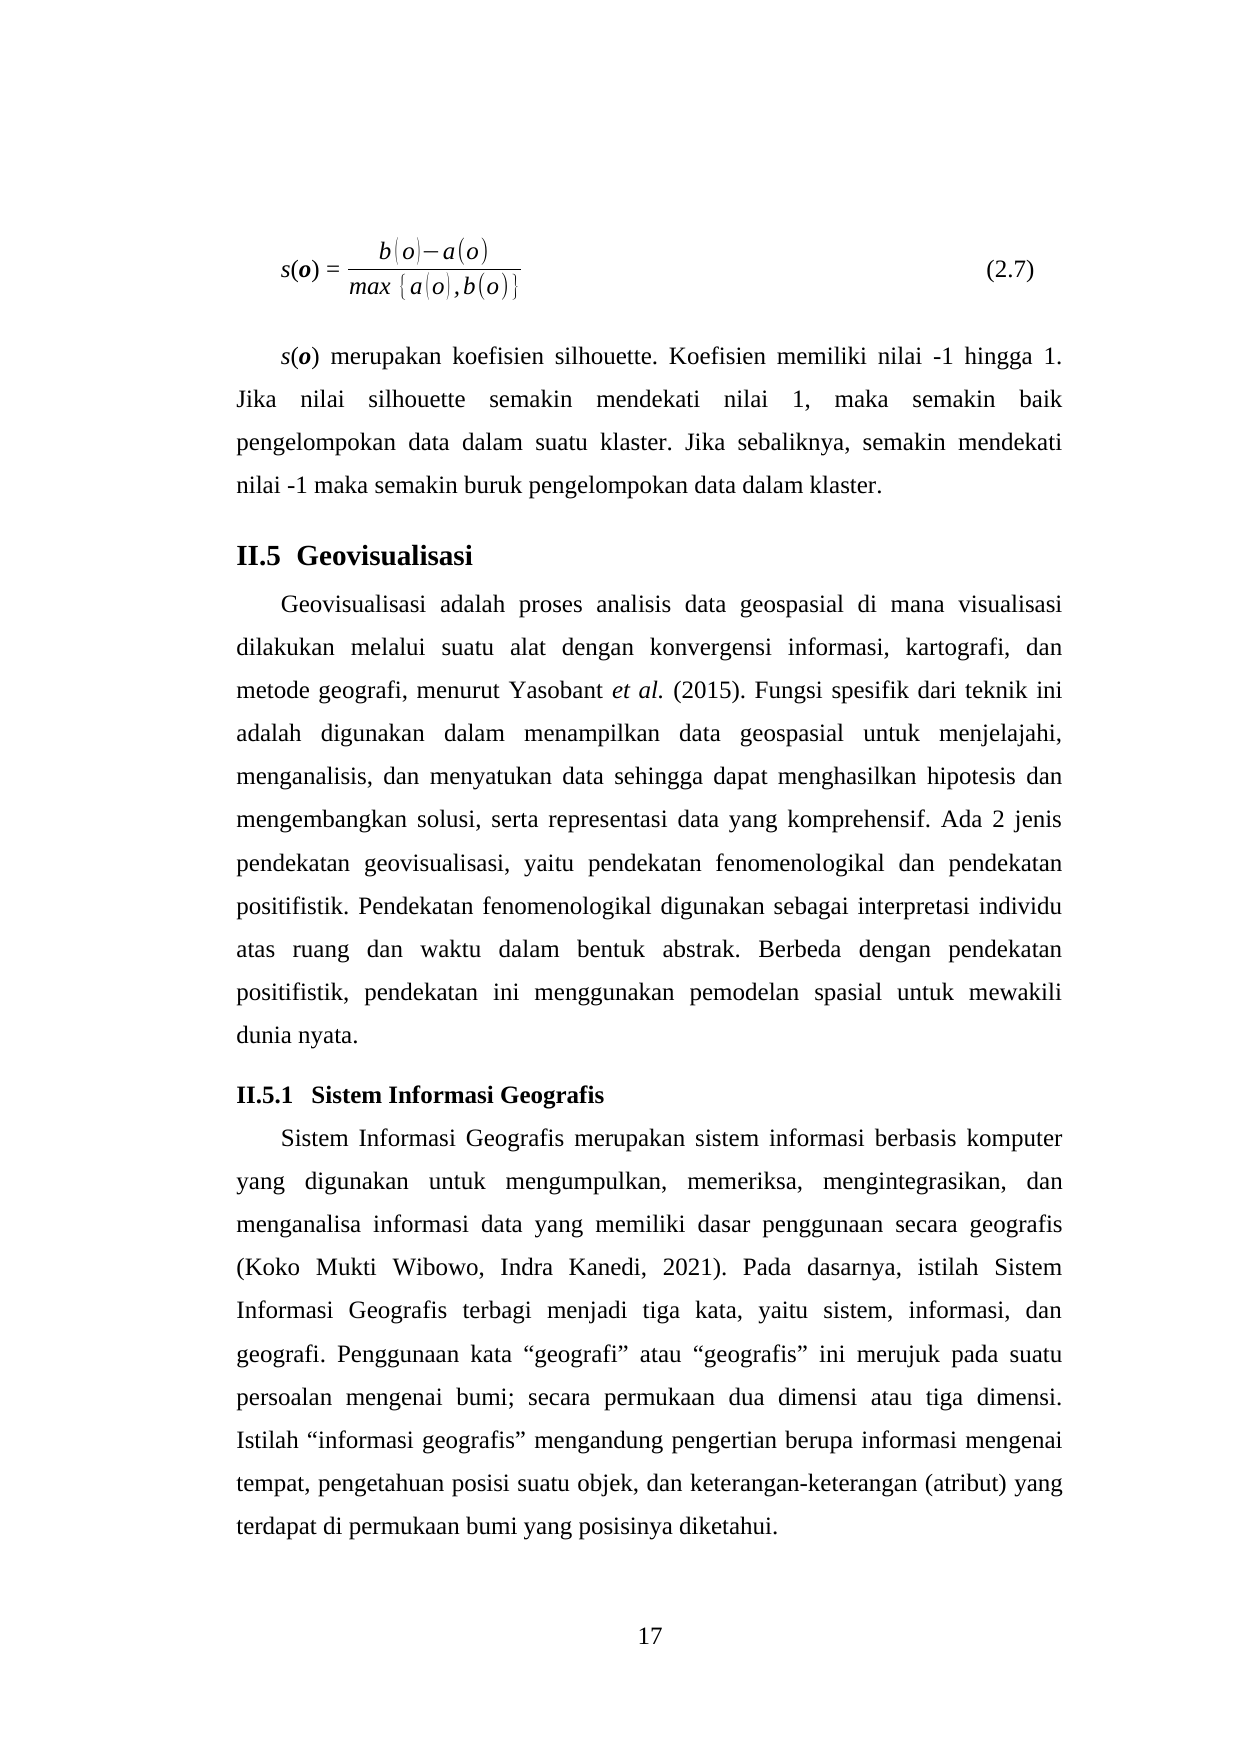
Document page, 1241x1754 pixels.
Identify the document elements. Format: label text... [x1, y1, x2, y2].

subtitle Geovisualisasi [236, 538, 1063, 572]
text s(o) = (2.7) [236, 236, 1063, 302]
subtitle Sistem Informasi Geografis [236, 1080, 1063, 1109]
text Sistem Informasi Geografis merupakan sistem informasi berbasis komputer yang digunakan untuk mengumpulkan, memeriksa, mengintegrasikan, dan menganalisa informasi data yang memiliki dasar penggunaan secara geografis (Koko Mukti Wibowo, Indra Kanedi, 2021). Pada dasarnya, istilah Sistem Informasi Geografis terbagi menjadi tiga kata, yaitu sistem, informasi, dan geografi. Penggunaan kata “geografi” atau “geografis” ini merujuk pada suatu persoalan mengenai bumi; secara permukaan dua dimensi atau tiga dimensi. Istilah “informasi geografis” mengandung pengertian berupa informasi mengenai tempat, pengetahuan posisi suatu objek, dan keterangan-keterangan (atribut) yang terdapat di permukaan bumi yang posisinya diketahui. [236, 1123, 1063, 1540]
text Geovisualisasi adalah proses analisis data geospasial di mana visualisasi dilakukan melalui suatu alat dengan konvergensi informasi, kartografi, dan metode geografi, menurut Yasobant et al. (2015). Fungsi spesifik dari teknik ini adalah digunakan dalam menampilkan data geospasial untuk menjelajahi, menganalisis, dan menyatukan data sehingga dapat menghasilkan hipotesis dan mengembangkan solusi, serta representasi data yang komprehensif. Ada 2 jenis pendekatan geovisualisasi, yaitu pendekatan fenomenologikal dan pendekatan positifistik. Pendekatan fenomenologikal digunakan sebagai interpretasi individu atas ruang dan waktu dalam bentuk abstrak. Berbeda dengan pendekatan positifistik, pendekatan ini menggunakan pemodelan spasial untuk mewakili dunia nyata. [236, 589, 1063, 1049]
text s(o) merupakan koefisien silhouette. Koefisien memiliki nilai -1 hingga 1. Jika nilai silhouette semakin mendekati nilai 1, maka semakin baik pengelompokan data dalam suatu klaster. Jika sebaliknya, semakin mendekati nilai -1 maka semakin buruk pengelompokan data dalam klaster. [236, 341, 1063, 499]
